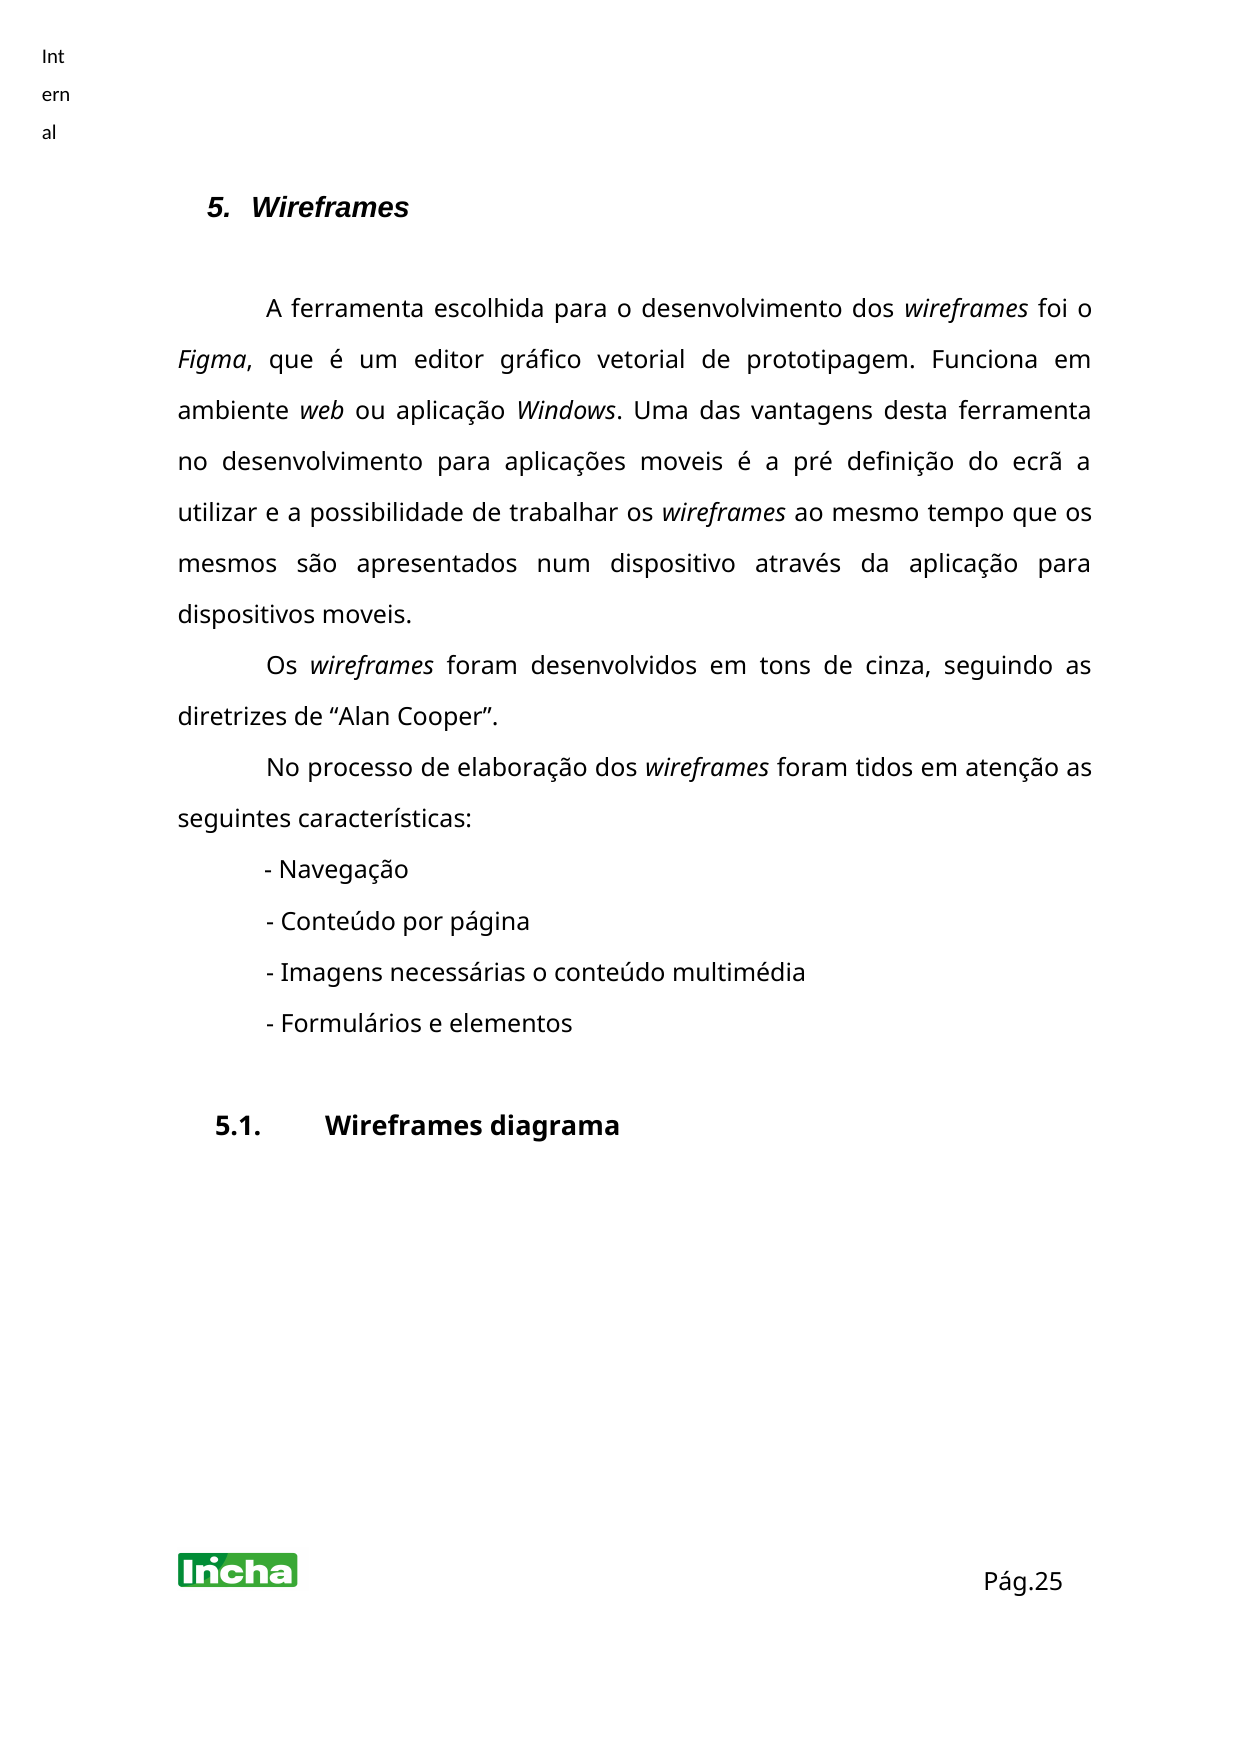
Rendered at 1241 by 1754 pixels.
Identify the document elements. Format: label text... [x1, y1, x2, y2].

subtitle Wireframes [177, 190, 1092, 224]
text - Conteúdo por página [177, 903, 1092, 937]
subtitle Wireframes diagrama [215, 1106, 1092, 1143]
text - Formulários e elementos [177, 1005, 1092, 1039]
text No processo de elaboração dos wireframes foram tidos em atenção as seguintes características: [177, 750, 1092, 835]
text Os wireframes foram desenvolvidos em tons de cinza, seguindo as diretrizes de “Alan Cooper”. [177, 648, 1092, 733]
text - Navegação [177, 852, 1092, 886]
picture [177, 1547, 309, 1591]
text A ferramenta escolhida para o desenvolvimento dos wireframes foi o Figma, que é um editor gráfico vetorial de prototipagem. Funciona em ambiente web ou aplicação Windows. Uma das vantagens desta ferramenta no desenvolvimento para aplicações moveis é a pré definição do ecrã a utilizar e a possibilidade de trabalhar os wireframes ao mesmo tempo que os mesmos são apresentados num dispositivo através da aplicação para dispositivos moveis. [177, 291, 1092, 631]
text - Imagens necessárias o conteúdo multimédia [177, 954, 1092, 988]
